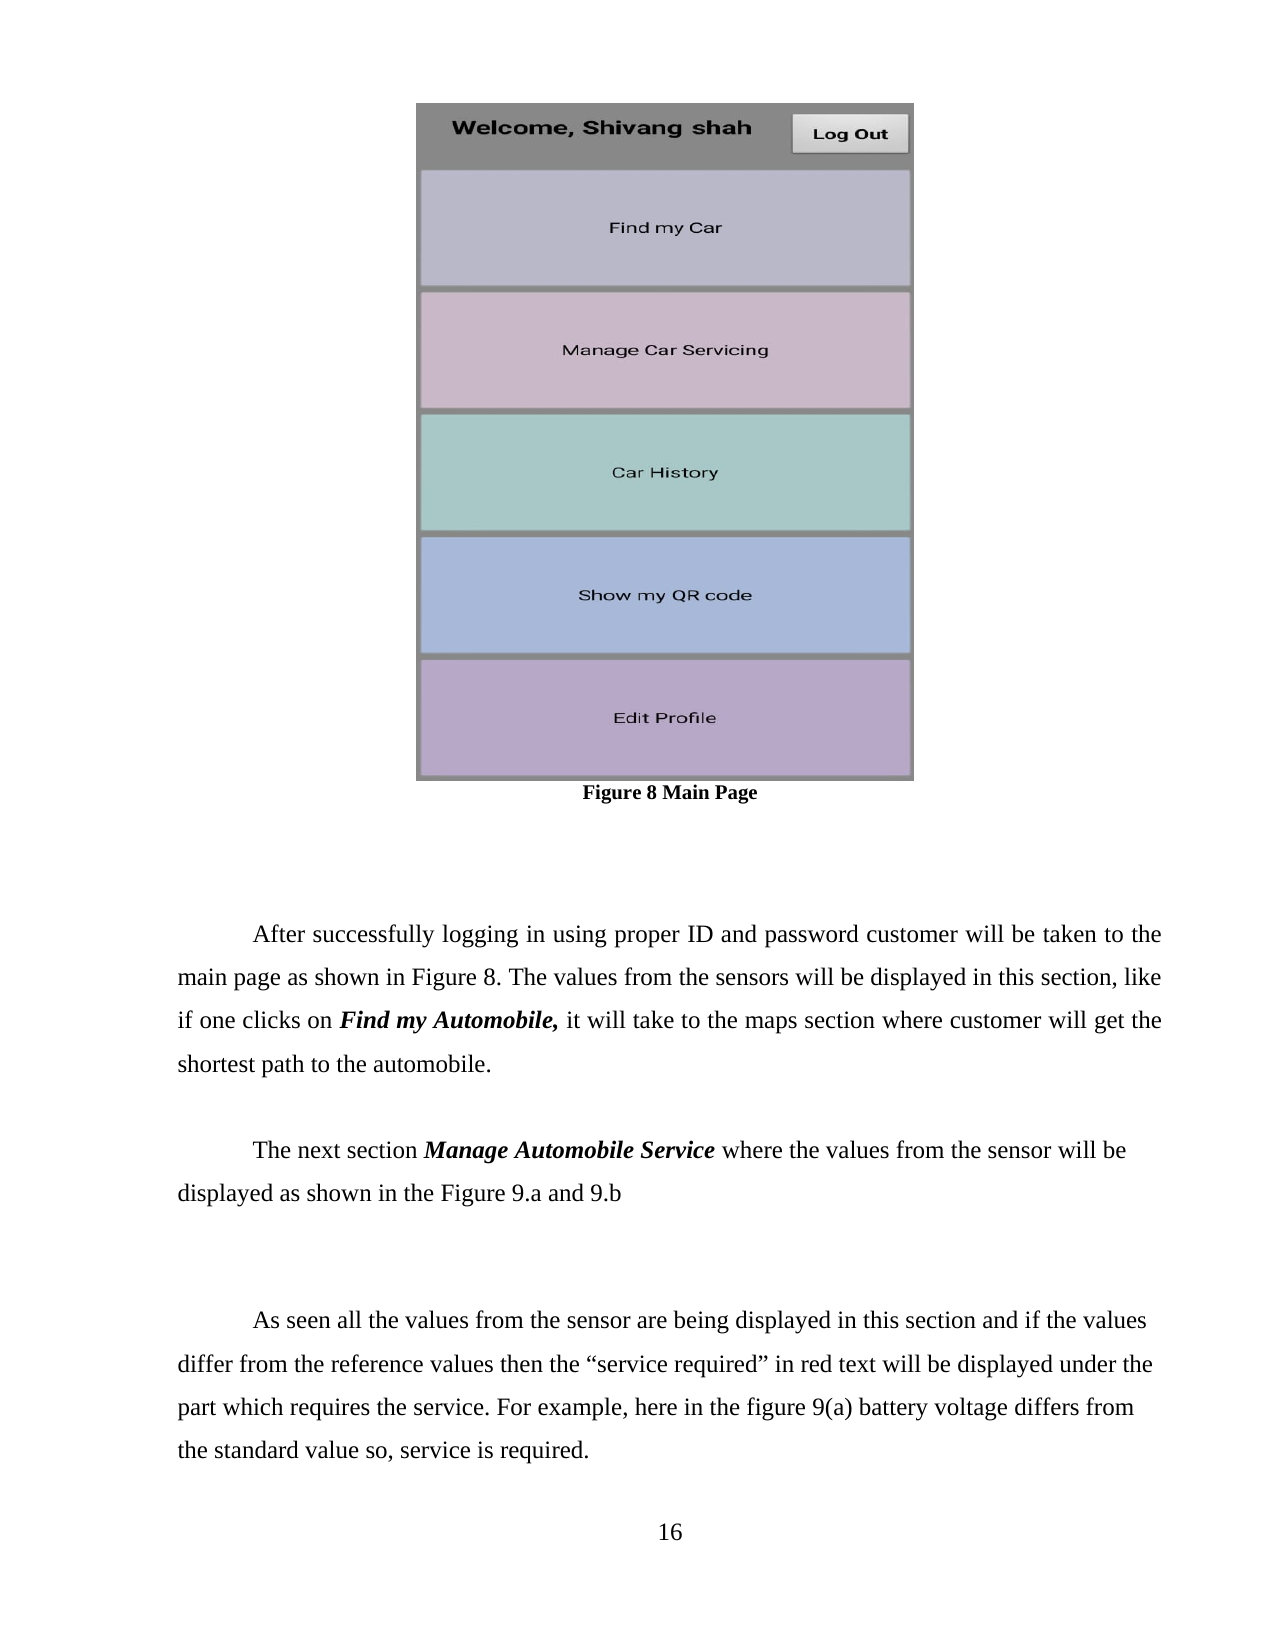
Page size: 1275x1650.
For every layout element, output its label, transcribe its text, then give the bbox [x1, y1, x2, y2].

text As seen all the values from the sensor are being displayed in this section and if the values differ from the reference values then the “service required” in red text will be displayed under the part which requires the service. For example, here in the figure 9(a) battery voltage differs from the standard value so, service is required. [177, 1306, 1162, 1464]
picture [416, 103, 914, 781]
text The next section Manage Automobile Service where the values from the sensor will be displayed as shown in the Figure 9.a and 9.b [177, 1135, 1162, 1207]
text After successfully logging in using proper ID and password customer will be taken to the main page as shown in Figure 8. The values from the sensors will be displayed in this section, like if one clicks on Find my Automobile, it will take to the maps section where customer will get the shortest path to the automobile. [177, 919, 1162, 1077]
text Figure 8 Main Page [177, 780, 1162, 804]
